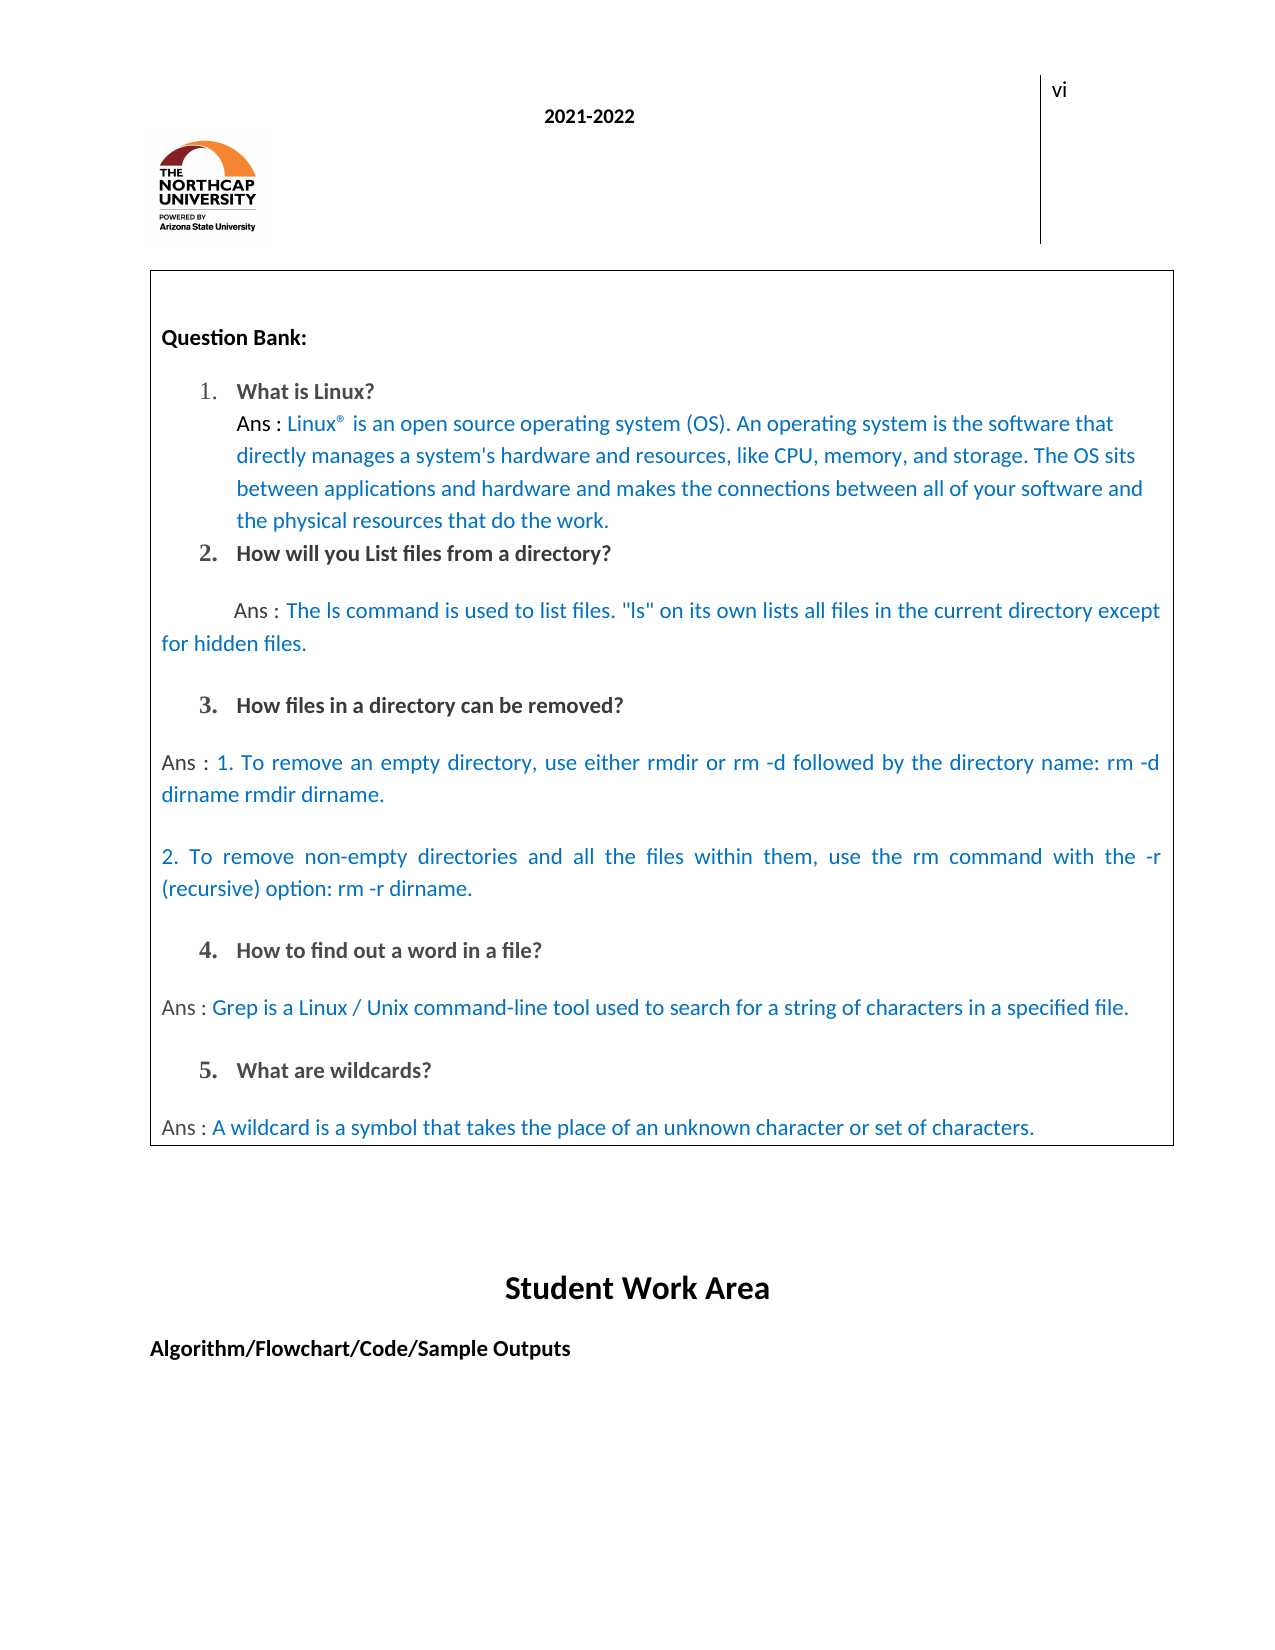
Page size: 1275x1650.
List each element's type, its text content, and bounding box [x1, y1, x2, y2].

text Algorithm/Flowchart/Code/Sample Outputs [150, 1334, 1125, 1362]
picture [150, 128, 266, 244]
table_cell Question Bank: What is Linux? Ans : Linux® is an open source operating system (OS). An operating system is the software that directly manages a system's hardware and resources, like CPU, memory, and storage. The OS sits between applications and hardware and makes the connections between all of your software and the physical resources that do the work. How will you List files from a directory? Ans : The ls command is used to list files. "ls" on its own lists all files in the current directory except for hidden files. How files in a directory can be removed? Ans : 1. To remove an empty directory, use either rmdir or rm -d followed by the directory name: rm -d dirname rmdir dirname. 2. To remove non-empty directories and all the files within them, use the rm command with the -r (recursive) option: rm -r dirname. How to find out a word in a file? Ans : Grep is a Linux / Unix command-line tool used to search for a string of characters in a specified file. What are wildcards? Ans : A wildcard is a symbol that takes the place of an unknown character or set of characters. [151, 271, 1173, 1145]
text Student Work Area [150, 1267, 1125, 1307]
